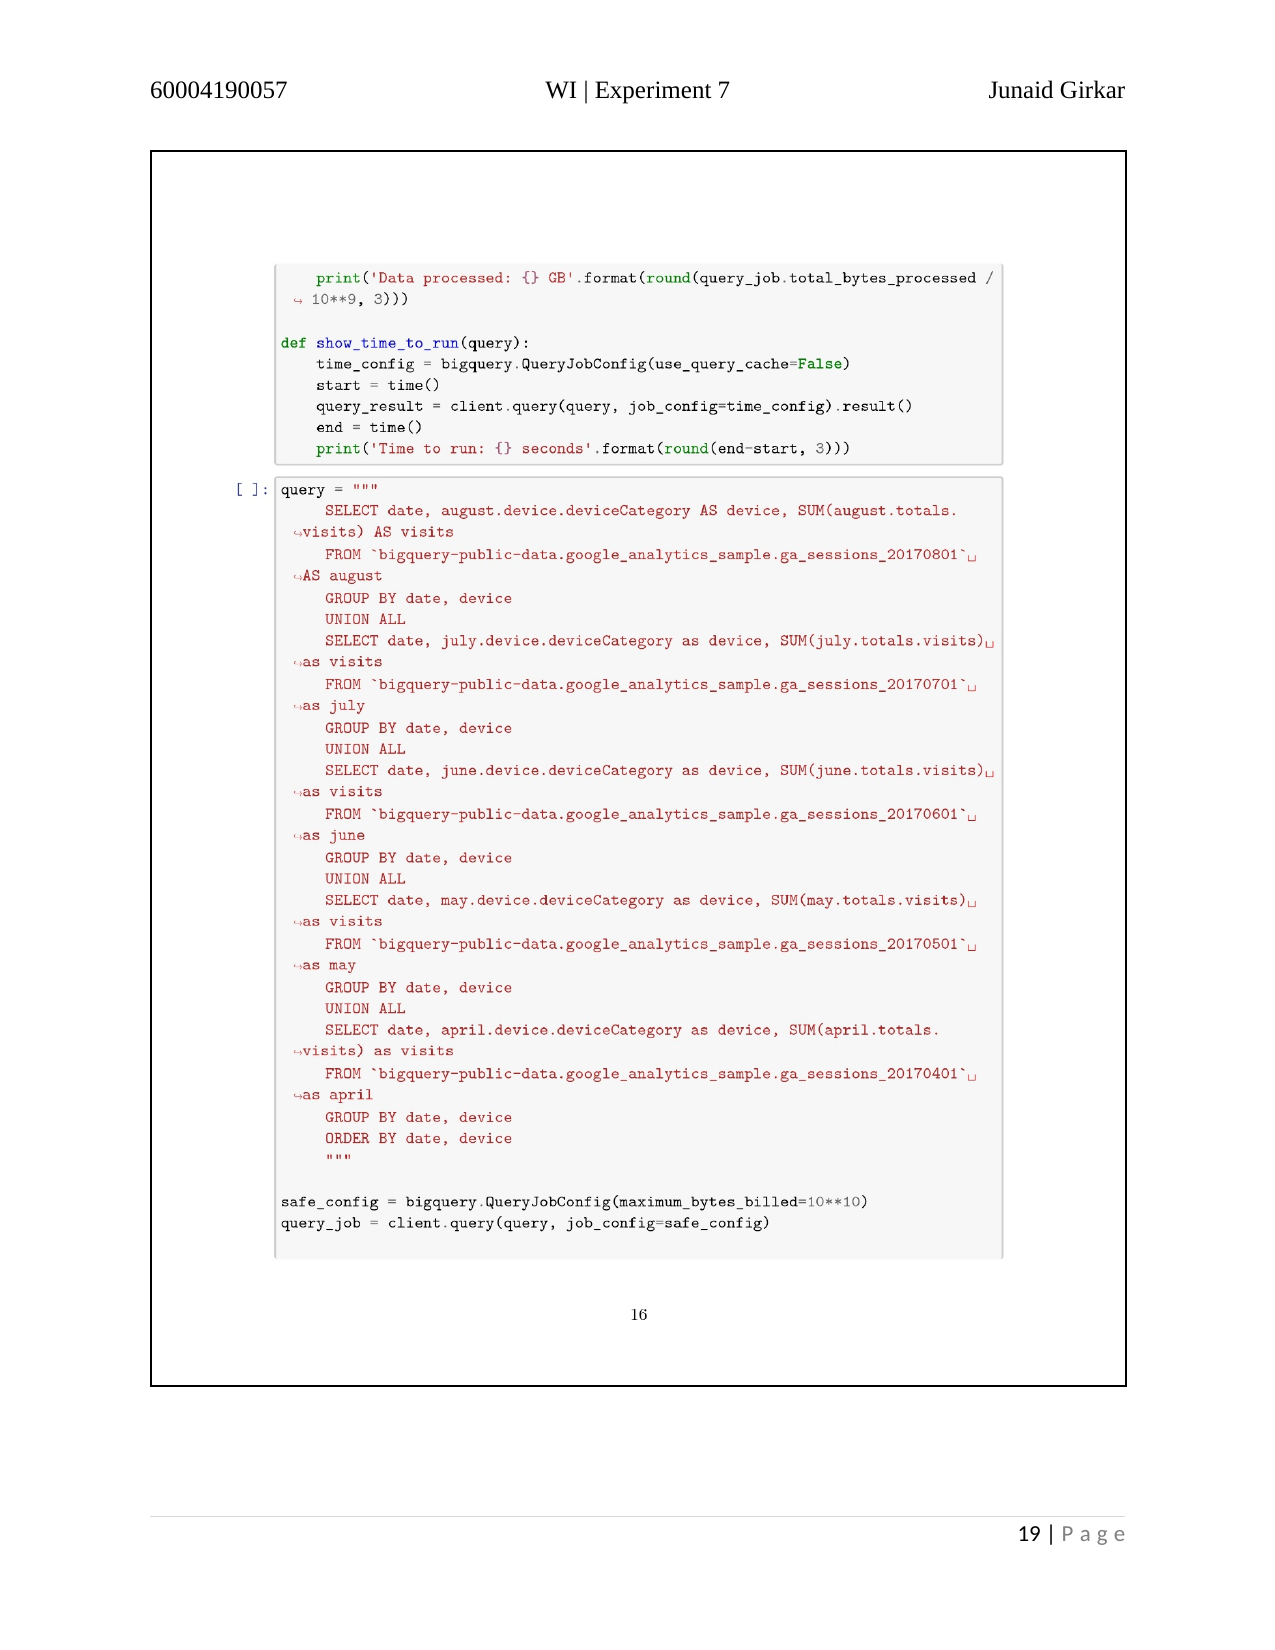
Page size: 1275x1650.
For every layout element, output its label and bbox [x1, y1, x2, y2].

table_header [1115, 152, 1125, 1385]
table_header [152, 152, 162, 1385]
picture [162, 152, 1115, 1385]
